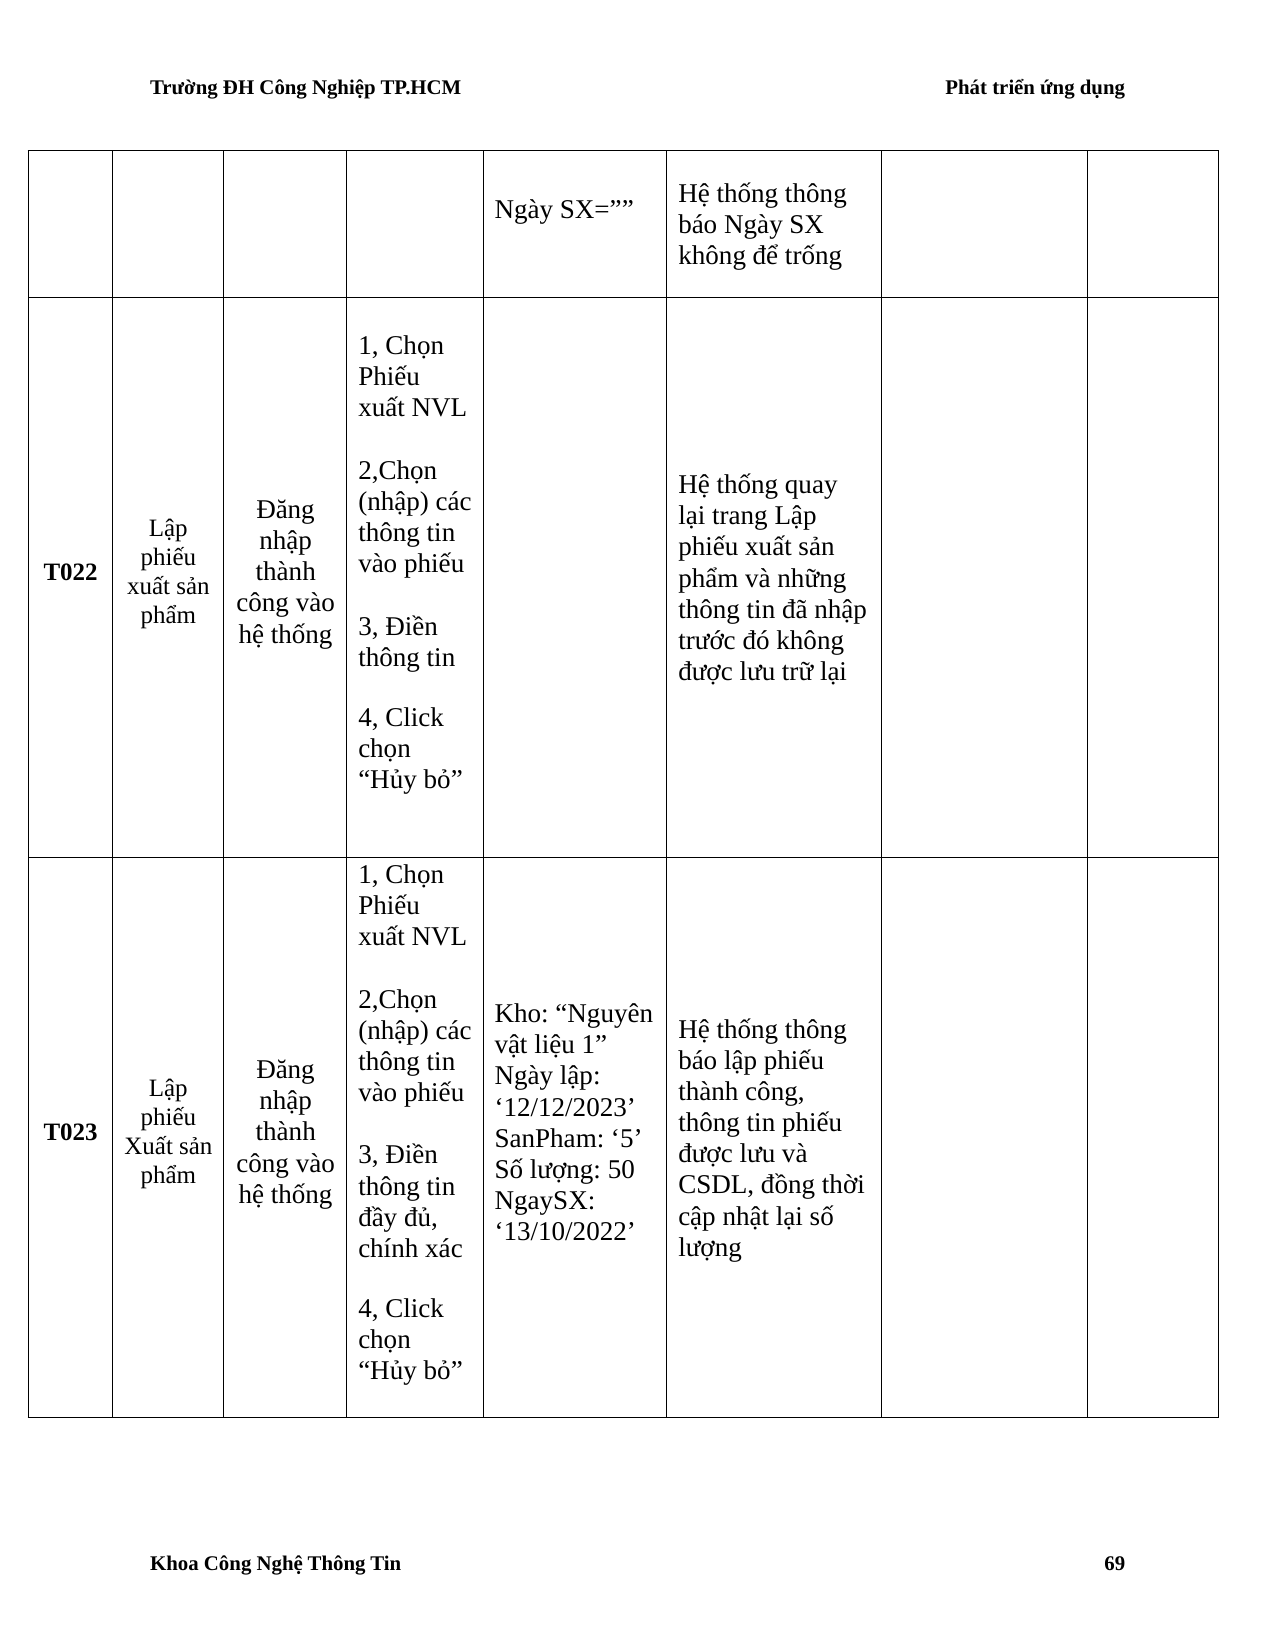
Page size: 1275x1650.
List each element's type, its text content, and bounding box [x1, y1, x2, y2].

table_cell Hệ thống thông báo Ngày SX không để trống [667, 151, 881, 297]
table_cell Đăng nhập thành công vào hệ thống [224, 298, 346, 857]
table_cell Lập phiếu xuất sản phẩm [113, 298, 223, 857]
table_cell [1088, 151, 1218, 297]
table_cell [1088, 298, 1218, 857]
table_cell Kho: “Nguyên vật liệu 1” Ngày lập: ‘12/12/2023’ SanPham: ‘5’ Số lượng: 50 NgaySX: ‘13/10/2022’ [484, 858, 666, 1417]
table_cell [882, 151, 1087, 297]
table_cell 1, Chọn Phiếu xuất NVL 2,Chọn (nhập) các thông tin vào phiếu 3, Điền thông tin 4, Click chọn “Hủy bỏ” [347, 298, 483, 857]
table_cell T023 [29, 858, 112, 1417]
table_cell [882, 298, 1087, 857]
table_cell Đăng nhập thành công vào hệ thống [224, 858, 346, 1417]
table_cell Hệ thống thông báo lập phiếu thành công, thông tin phiếu được lưu và CSDL, đồng thời cập nhật lại số lượng [667, 858, 881, 1417]
table_cell T022 [29, 298, 112, 857]
table_cell Ngày SX=”” [484, 151, 666, 297]
table_cell [882, 858, 1087, 1417]
table_cell Hệ thống quay lại trang Lập phiếu xuất sản phẩm và những thông tin đã nhập trước đó không được lưu trữ lại [667, 298, 881, 857]
table_cell 1, Chọn Phiếu xuất NVL 2,Chọn (nhập) các thông tin vào phiếu 3, Điền thông tin đầy đủ, chính xác 4, Click chọn “Hủy bỏ” [347, 858, 483, 1417]
table_cell Lập phiếu Xuất sản phẩm [113, 858, 223, 1417]
table_cell [1088, 858, 1218, 1417]
table_cell [484, 298, 666, 857]
